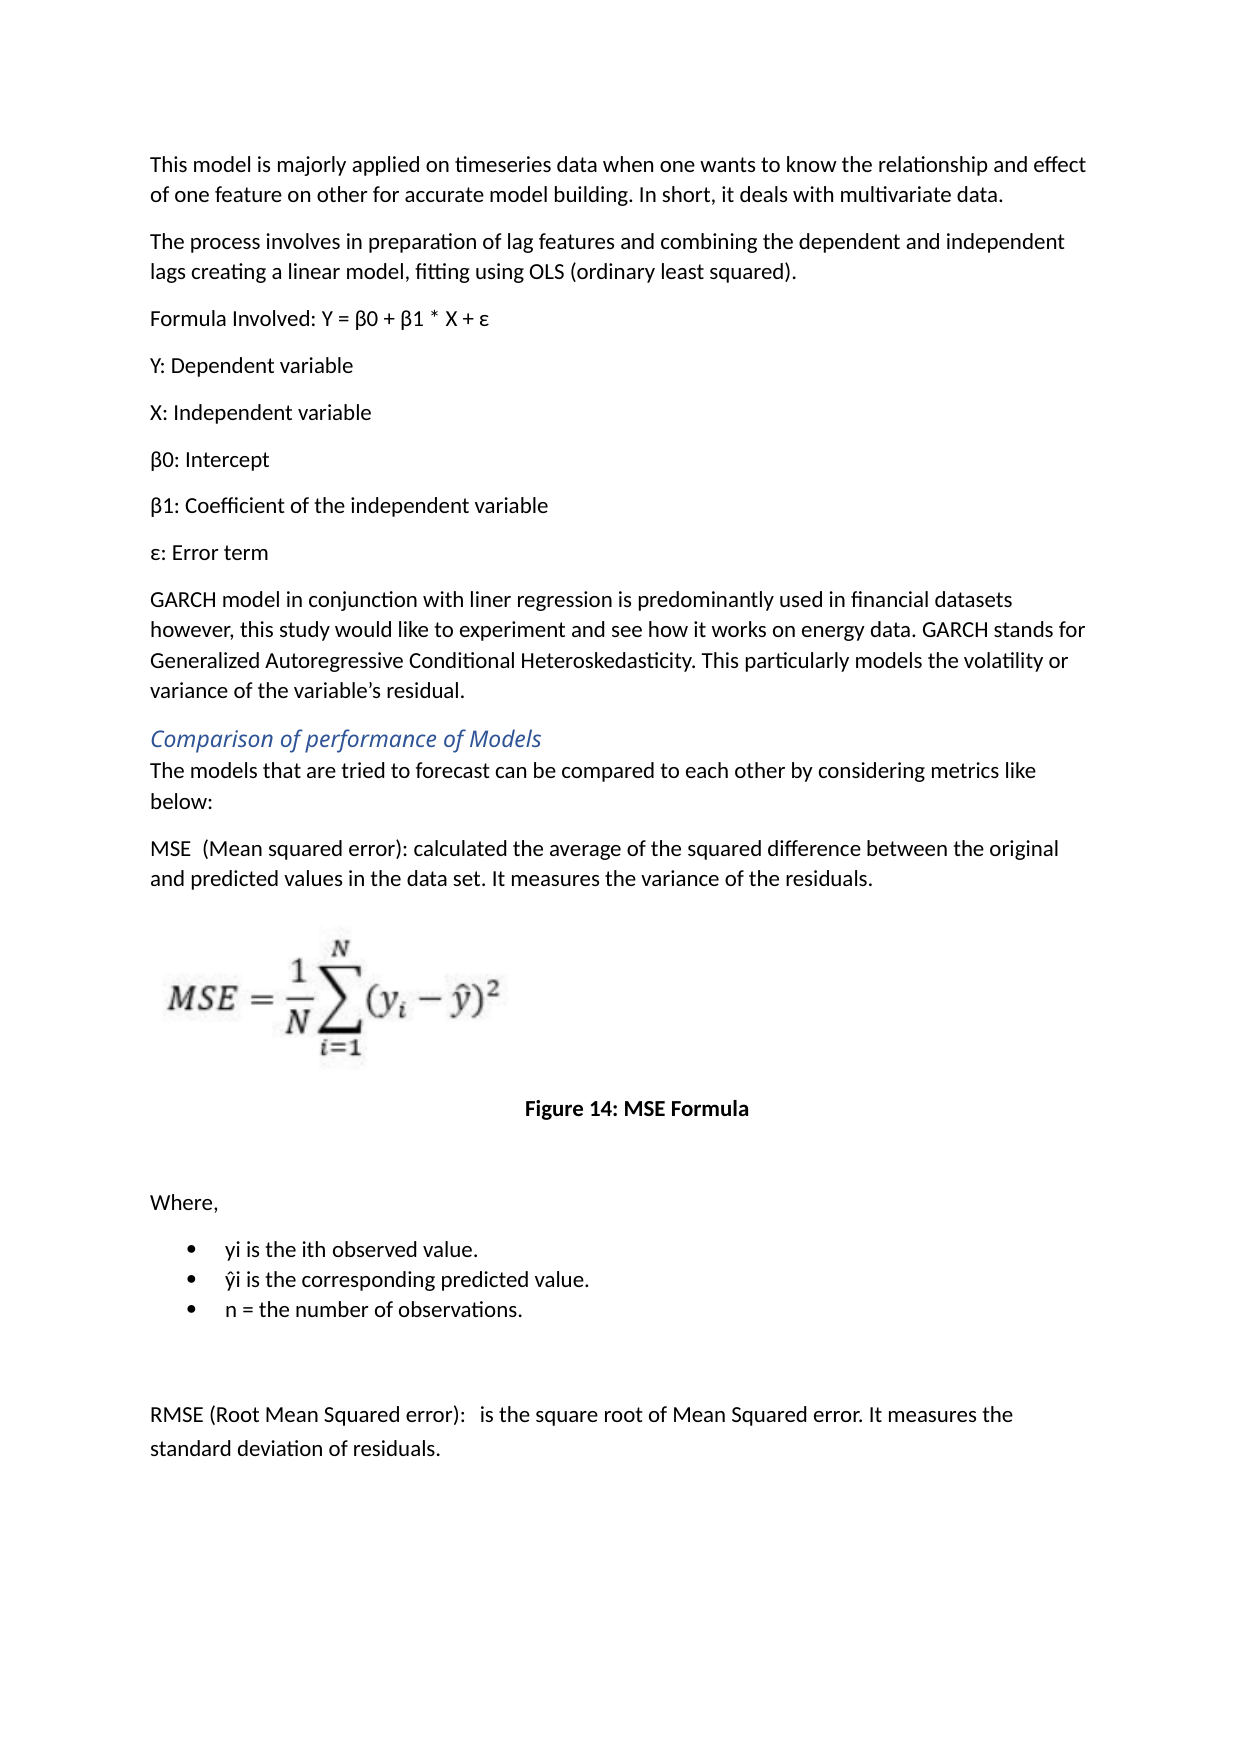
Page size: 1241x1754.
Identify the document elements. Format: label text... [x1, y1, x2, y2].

text The process involves in preparation of lag features and combining the dependent and independent lags creating a linear model, fitting using OLS (ordinary least squared). [150, 227, 1090, 285]
text ε: Error term [150, 538, 1090, 567]
text Figure 14: MSE Formula [450, 1094, 1090, 1122]
text X: Independent variable [150, 398, 1090, 426]
text β1: Coefficient of the independent variable [150, 492, 1090, 520]
text Where, [150, 1188, 1090, 1216]
text Y: Dependent variable [150, 351, 1090, 379]
text The models that are tried to forecast can be compared to each other by considering metrics like below: [150, 757, 1090, 815]
text GARCH model in conjunction with liner regression is predominantly used in financial datasets however, this study would like to experiment and see how it works on energy data. GARCH stands for Generalized Autoregressive Conditional Heteroskedasticity. This particularly models the volatility or variance of the variable’s residual. [150, 585, 1090, 704]
picture [150, 910, 566, 1076]
list n = the number of observations. [187, 1295, 1090, 1323]
subtitle Comparison of performance of Models [150, 723, 1090, 754]
text β0: Intercept [150, 445, 1090, 473]
text MSE (Mean squared error): calculated the average of the squared difference between the original and predicted values in the data set. It measures the variance of the residuals. [150, 834, 1090, 892]
text Formula Involved: Y = β0 + β1 * X + ε [150, 304, 1090, 332]
list ŷi is the corresponding predicted value. [187, 1265, 1090, 1293]
list yi is the ith observed value. [187, 1235, 1090, 1263]
text This model is majorly applied on timeseries data when one wants to know the relationship and effect of one feature on other for accurate model building. In short, it deals with multivariate data. [150, 150, 1090, 208]
text RMSE (Root Mean Squared error): is the square root of Mean Squared error. It measures the standard deviation of residuals. [150, 1389, 1090, 1462]
